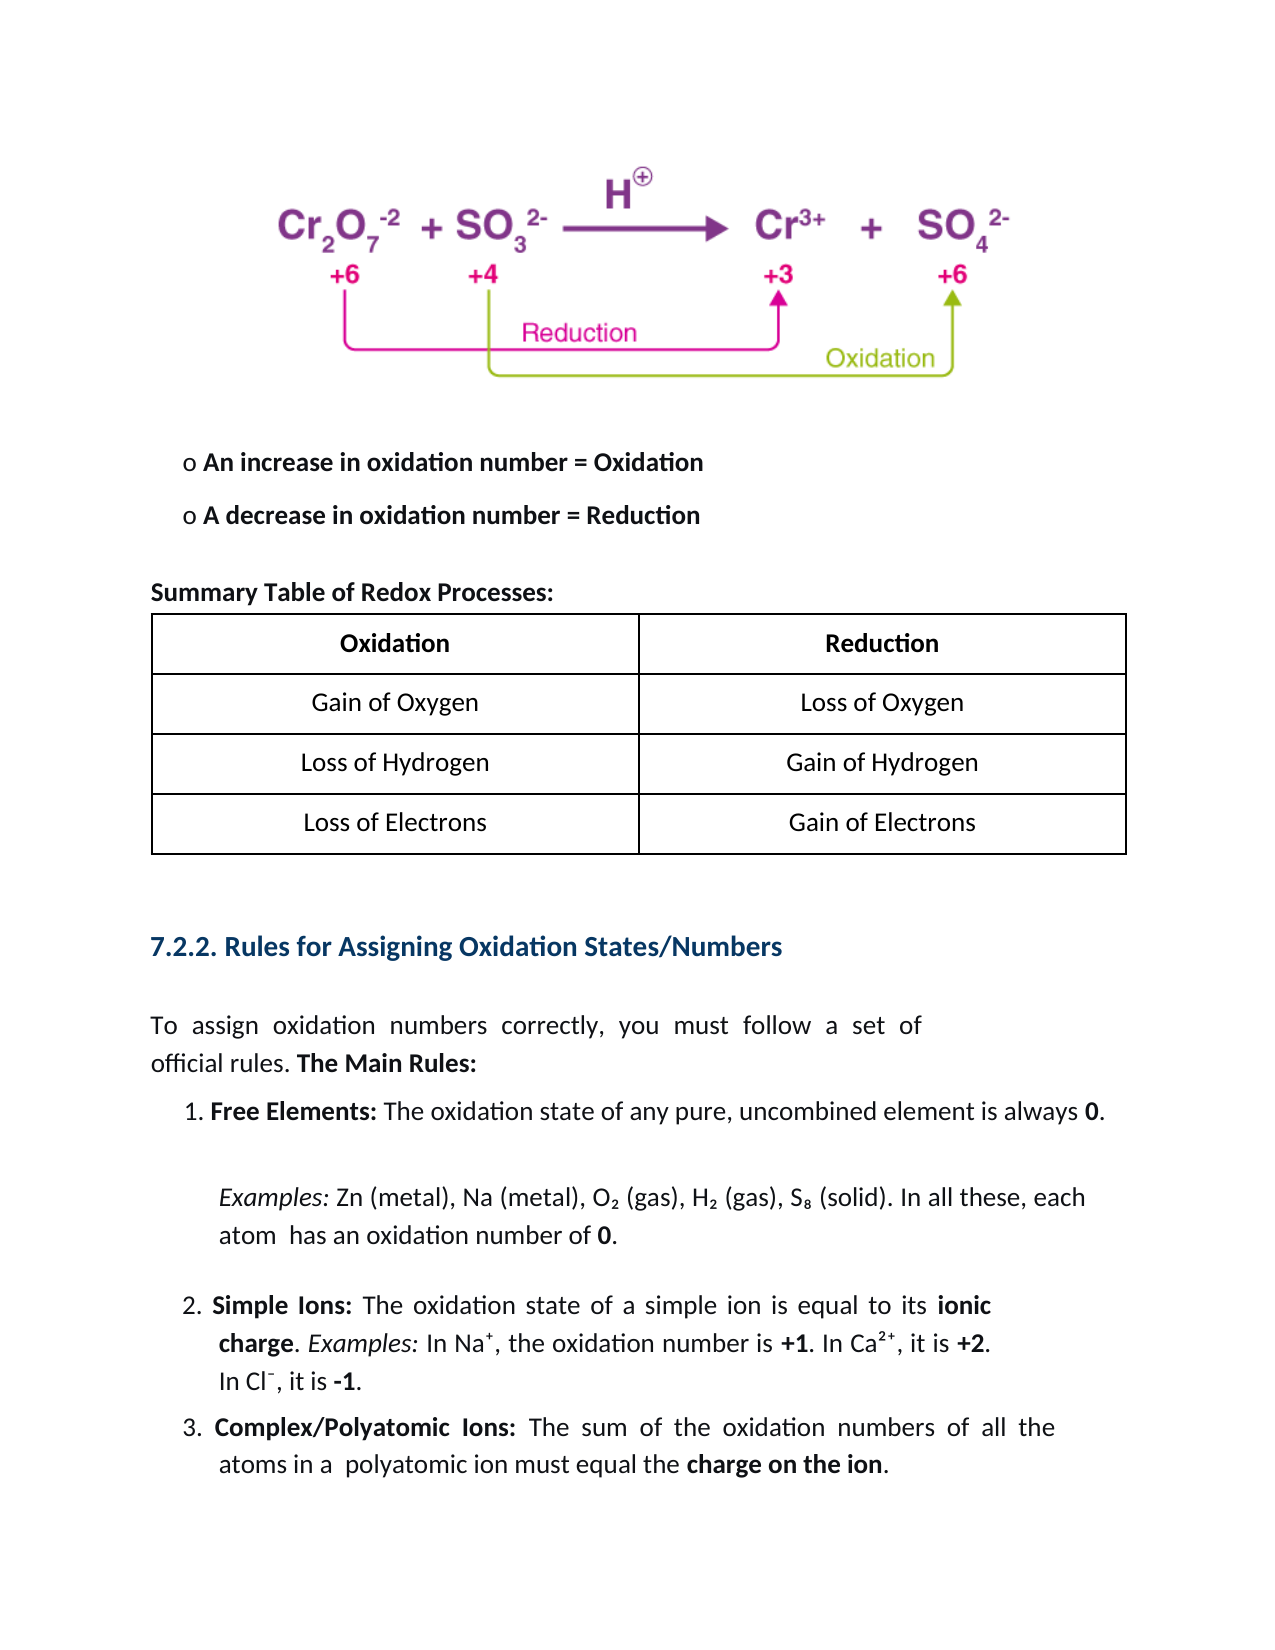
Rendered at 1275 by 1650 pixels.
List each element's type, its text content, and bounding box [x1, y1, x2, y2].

text To assign oxidation numbers correctly, you must follow a set of official rules. The Main Rules: [150, 1008, 923, 1079]
text 2. Simple Ions: The oxidation state of a simple ion is equal to its ionic charge. Examples: In Na⁺, the oxidation number is +1. In Ca²⁺, it is +2. In Cl⁻, it is -1. [182, 1288, 991, 1397]
text 1. Free Elements: The oxidation state of any pure, uncombined element is always 0. [184, 1094, 1125, 1127]
table_cell Loss of Electrons [153, 795, 638, 852]
text o An increase in oxidation number = Oxidation [182, 446, 1125, 478]
table_header Reduction [640, 615, 1125, 673]
table_cell Loss of Hydrogen [153, 735, 638, 793]
text o A decrease in oxidation number = Reduction [182, 498, 1125, 531]
picture [150, 150, 1125, 398]
table_cell Loss of Oxygen [640, 675, 1125, 733]
text Summary Table of Redox Processes: [151, 575, 1125, 608]
text 3. Complex/Polyatomic Ions: The sum of the oxidation numbers of all the atoms in a polyatomic ion must equal the charge on the ion. [182, 1410, 1056, 1481]
text 7.2.2. Rules for Assigning Oxidation States/Numbers [150, 928, 1125, 963]
table_cell Gain of Oxygen [153, 675, 638, 733]
text Examples: Zn (metal), Na (metal), O₂ (gas), H₂ (gas), S₈ (solid). In all these, each atom has an oxidation number of 0. [218, 1181, 1087, 1251]
table_cell Gain of Hydrogen [640, 735, 1125, 793]
table_cell Gain of Electrons [640, 795, 1125, 852]
table_header Oxidation [153, 615, 638, 673]
